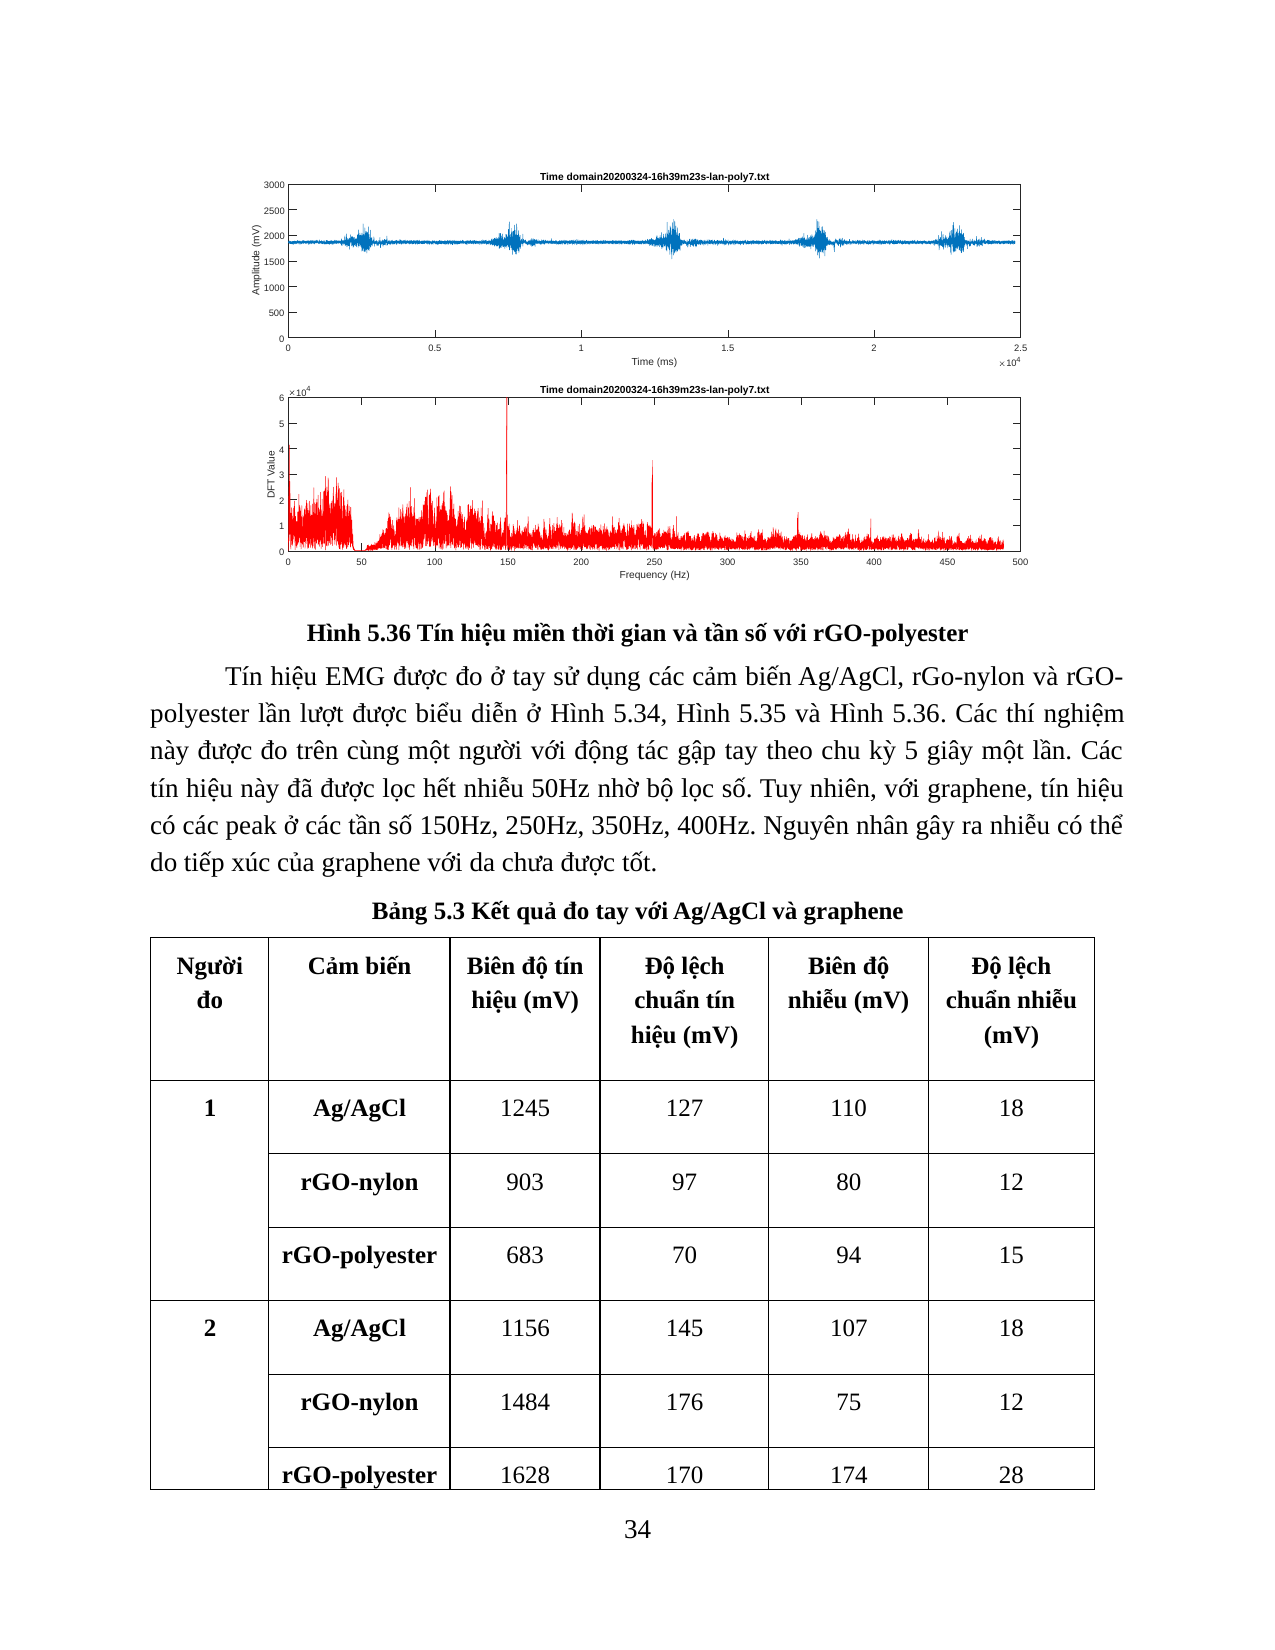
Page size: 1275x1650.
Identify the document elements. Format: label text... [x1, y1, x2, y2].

table_cell 110 [769, 1081, 928, 1153]
table_cell 18 [929, 1081, 1094, 1153]
table_cell 903 [451, 1154, 599, 1227]
table_header Độ lệch chuẩn nhiễu (mV) [929, 938, 1094, 1080]
table_header Cảm biến [269, 938, 449, 1080]
table_cell 15 [929, 1228, 1094, 1300]
table_header Biên độ nhiễu (mV) [769, 938, 928, 1080]
table_cell 70 [601, 1228, 768, 1300]
table_header Người đo [151, 938, 268, 1080]
table_cell 12 [929, 1375, 1094, 1447]
table_cell Ag/AgCl [269, 1301, 449, 1373]
table_cell Ag/AgCl [269, 1081, 449, 1153]
table_cell 2 [151, 1301, 268, 1489]
table_cell 1484 [451, 1375, 599, 1447]
table_cell 1156 [451, 1301, 599, 1373]
table_cell 18 [929, 1301, 1094, 1373]
table_cell rGO-nylon [269, 1154, 449, 1227]
table_header Độ lệch chuẩn tín hiệu (mV) [601, 938, 768, 1080]
table_cell 97 [601, 1154, 768, 1227]
table_cell 107 [769, 1301, 928, 1373]
table_cell 75 [769, 1375, 928, 1447]
table_cell 1 [151, 1081, 268, 1300]
table_cell rGO-polyester [269, 1228, 449, 1300]
table_cell 170 [601, 1448, 768, 1489]
table_cell 127 [601, 1081, 768, 1153]
table_cell rGO-polyester [269, 1448, 449, 1489]
table_cell 145 [601, 1301, 768, 1373]
table_cell 174 [769, 1448, 928, 1489]
table_cell 28 [929, 1448, 1094, 1489]
table_cell 12 [929, 1154, 1094, 1227]
table_cell 1628 [451, 1448, 599, 1489]
table_cell rGO-nylon [269, 1375, 449, 1447]
table_cell 176 [601, 1375, 768, 1447]
table_cell 1245 [451, 1081, 599, 1153]
table_cell 94 [769, 1228, 928, 1300]
table_cell 80 [769, 1154, 928, 1227]
table_cell 683 [451, 1228, 599, 1300]
table_header Biên độ tín hiệu (mV) [451, 938, 599, 1080]
